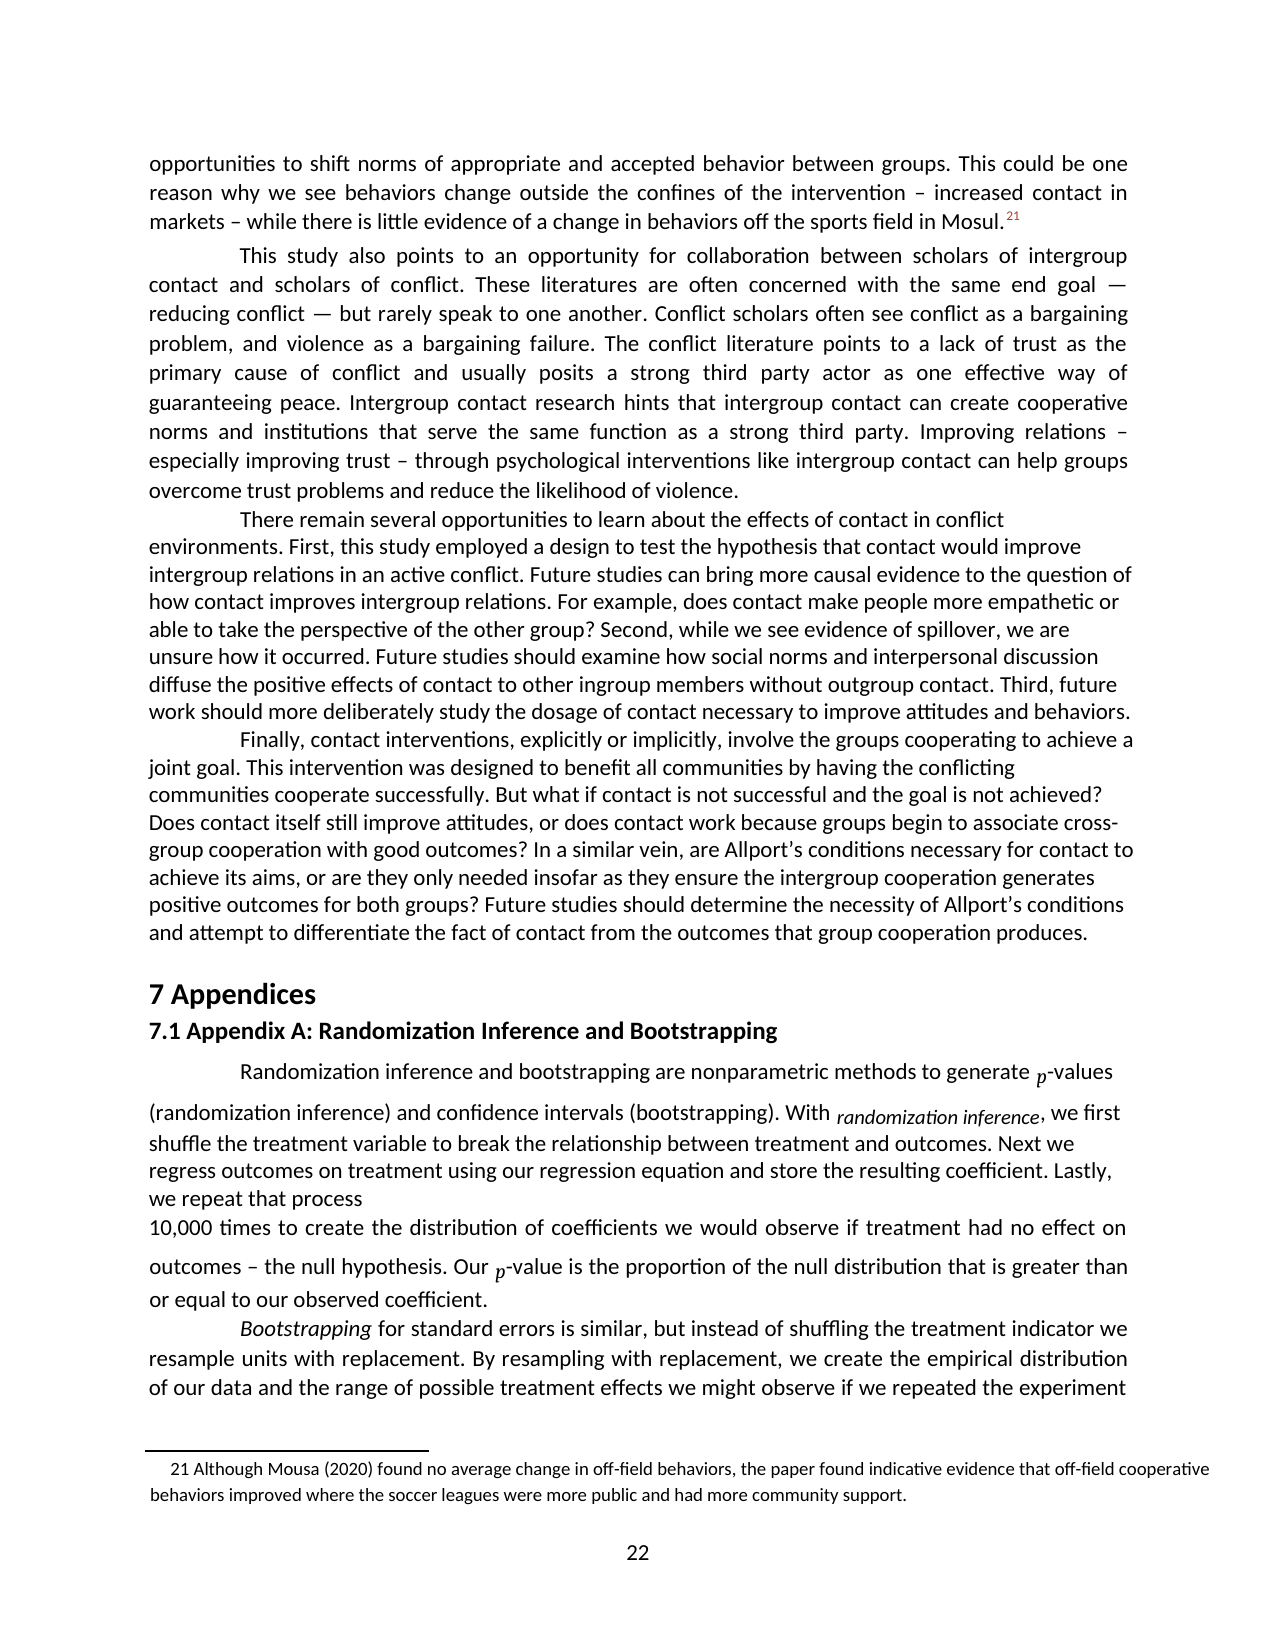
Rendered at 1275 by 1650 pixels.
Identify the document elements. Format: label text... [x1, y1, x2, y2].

text Randomization inference and bootstrapping are nonparametric methods to generate p-values (randomization inference) and confidence intervals (bootstrapping). With randomization inference, we first shuffle the treatment variable to break the relationship between treatment and outcomes. Next we regress outcomes on treatment using our regression equation and store the resulting coefficient. Lastly, we repeat that process [148, 1047, 1135, 1212]
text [148, 149, 1129, 236]
text 10,000 times to create the distribution of coefficients we would observe if treatment had no effect on outcomes – the null hypothesis. Our p-value is the proportion of the null distribution that is greater than or equal to our observed coefficient. [148, 1213, 1129, 1313]
text There remain several opportunities to learn about the effects of contact in conflict environments. First, this study employed a design to test the hypothesis that contact would improve intergroup relations in an active conflict. Future studies can bring more causal evidence to the question of how contact improves intergroup relations. For example, does contact make people more empathetic or able to take the perspective of the other group? Second, while we see evidence of spillover, we are unsure how it occurred. Future studies should examine how social norms and interpersonal discussion diffuse the positive effects of contact to other ingroup members without outgroup contact. Third, future work should more deliberately study the dosage of contact necessary to improve attitudes and behaviors. [148, 506, 1135, 726]
text Finally, contact interventions, explicitly or implicitly, involve the groups cooperating to achieve a joint goal. This intervention was designed to benefit all communities by having the conflicting communities cooperate successfully. But what if contact is not successful and the goal is not achieved? Does contact itself still improve attitudes, or does contact work because groups begin to associate cross-group cooperation with good outcomes? In a similar vein, are Allport’s conditions necessary for contact to achieve its aims, or are they only needed insofar as they ensure the intergroup cooperation generates positive outcomes for both groups? Future studies should determine the necessity of Allport’s conditions and attempt to differentiate the fact of contact from the outcomes that group cooperation produces. [148, 726, 1135, 946]
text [148, 1314, 1129, 1401]
text This study also points to an opportunity for collaboration between scholars of intergroup contact and scholars of conflict. These literatures are often concerned with the same end goal — reducing conflict — but rarely speak to one another. Conflict scholars often see conflict as a bargaining problem, and violence as a bargaining failure. The conflict literature points to a lack of trust as the primary cause of conflict and usually posits a strong third party actor as one effective way of guaranteeing peace. Intergroup contact research hints that intergroup contact can create cooperative norms and institutions that serve the same function as a strong third party. Improving relations – especially improving trust – through psychological interventions like intergroup contact can help groups overcome trust problems and reduce the likelihood of violence. [148, 241, 1129, 504]
subtitle 7.1 Appendix A: Randomization Inference and Bootstrapping [148, 1015, 1170, 1045]
subtitle 7 Appendices [148, 975, 1170, 1012]
